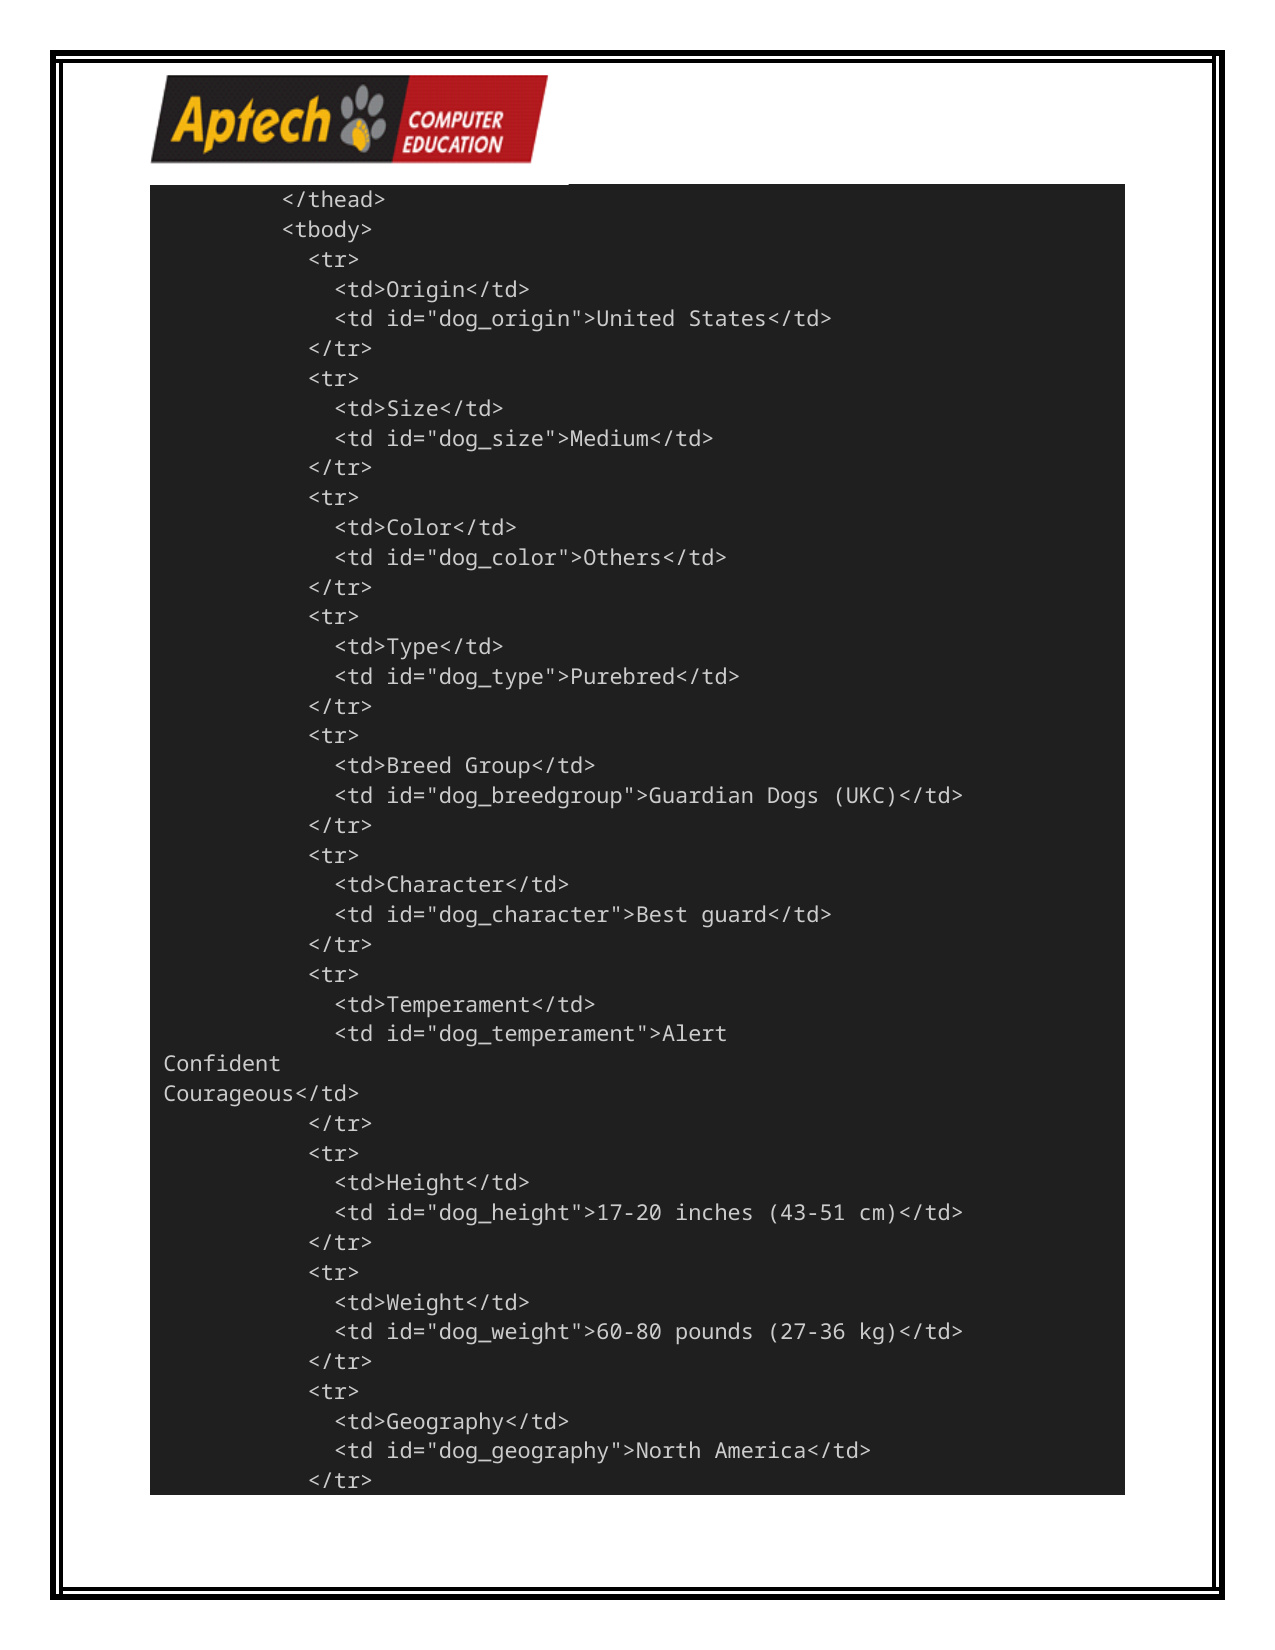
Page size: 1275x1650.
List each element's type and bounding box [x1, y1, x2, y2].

picture [150, 75, 569, 185]
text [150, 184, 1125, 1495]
